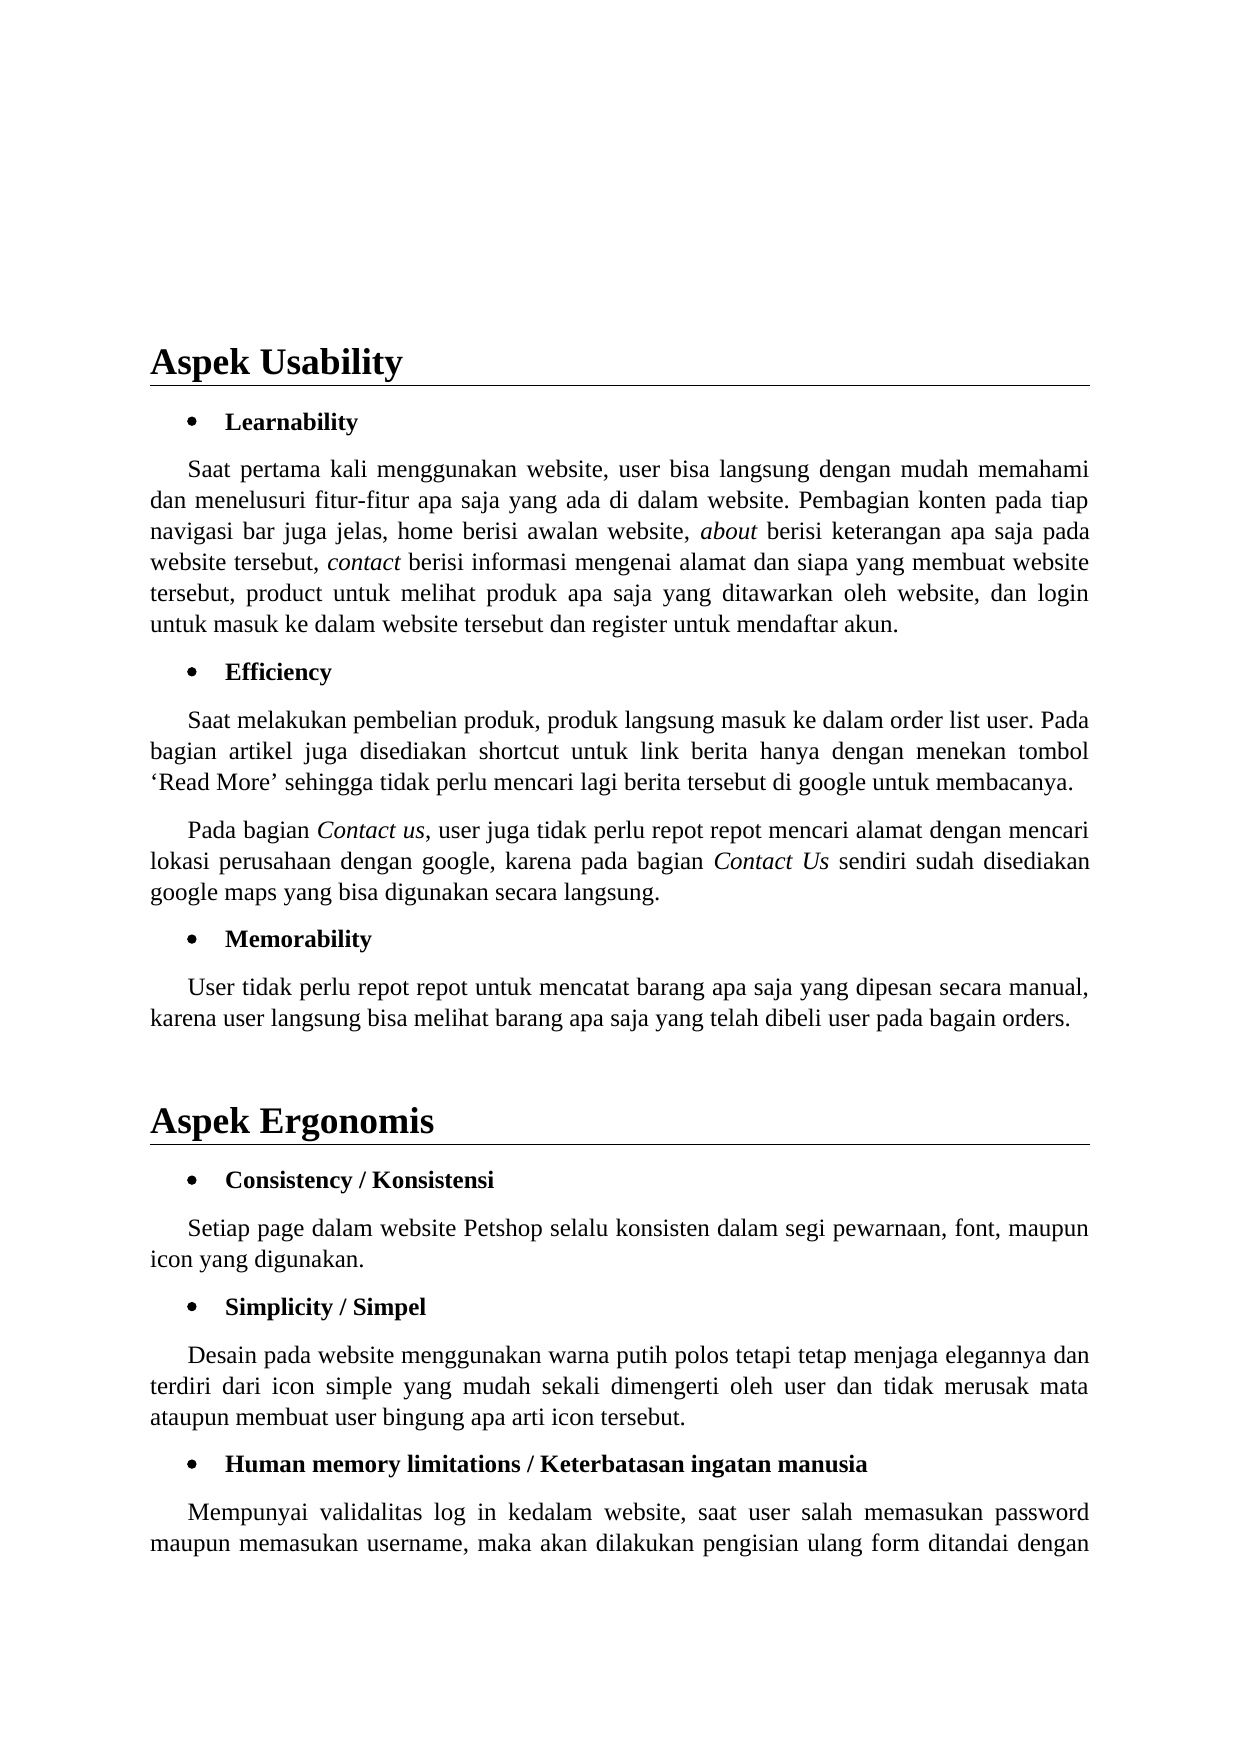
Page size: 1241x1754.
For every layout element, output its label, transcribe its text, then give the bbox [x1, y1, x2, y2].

text Pada bagian Contact us, user juga tidak perlu repot repot mencari alamat dengan mencari lokasi perusahaan dengan google, karena pada bagian Contact Us sendiri sudah disediakan google maps yang bisa digunakan secara langsung. [150, 815, 1090, 906]
text Setiap page dalam website Petshop selalu konsisten dalam segi pewarnaan, font, maupun icon yang digunakan. [150, 1213, 1090, 1273]
list Memorability [187, 924, 1090, 953]
list Consistency / Konsistensi [187, 1166, 1090, 1194]
list Learnability [187, 407, 1090, 435]
list Efficiency [187, 657, 1090, 686]
text Saat melakukan pembelian produk, produk langsung masuk ke dalam order list user. Pada bagian artikel juga disediakan shortcut untuk link berita hanya dengan menekan tombol ‘Read More’ sehingga tidak perlu mencari lagi berita tersebut di google untuk membacanya. [150, 705, 1090, 796]
text Aspek Usability [150, 340, 1090, 385]
text Aspek Ergonomis [150, 1099, 1090, 1144]
text Saat pertama kali menggunakan website, user bisa langsung dengan mudah memahami dan menelusuri fitur-fitur apa saja yang ada di dalam website. Pembagian konten pada tiap navigasi bar juga jelas, home berisi awalan website, about berisi keterangan apa saja pada website tersebut, contact berisi informasi mengenai alamat dan siapa yang membuat website tersebut, product untuk melihat produk apa saja yang ditawarkan oleh website, dan login untuk masuk ke dalam website tersebut dan register untuk mendaftar akun. [150, 454, 1090, 638]
text User tidak perlu repot repot untuk mencatat barang apa saja yang dipesan secara manual, karena user langsung bisa melihat barang apa saja yang telah dibeli user pada bagain orders. [150, 972, 1090, 1032]
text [150, 1497, 1090, 1557]
list Simplicity / Simpel [187, 1292, 1090, 1321]
list Human memory limitations / Keterbatasan ingatan manusia [187, 1449, 1090, 1478]
text Desain pada website menggunakan warna putih polos tetapi tetap menjaga elegannya dan terdiri dari icon simple yang mudah sekali dimengerti oleh user dan tidak merusak mata ataupun membuat user bingung apa arti icon tersebut. [150, 1340, 1090, 1431]
